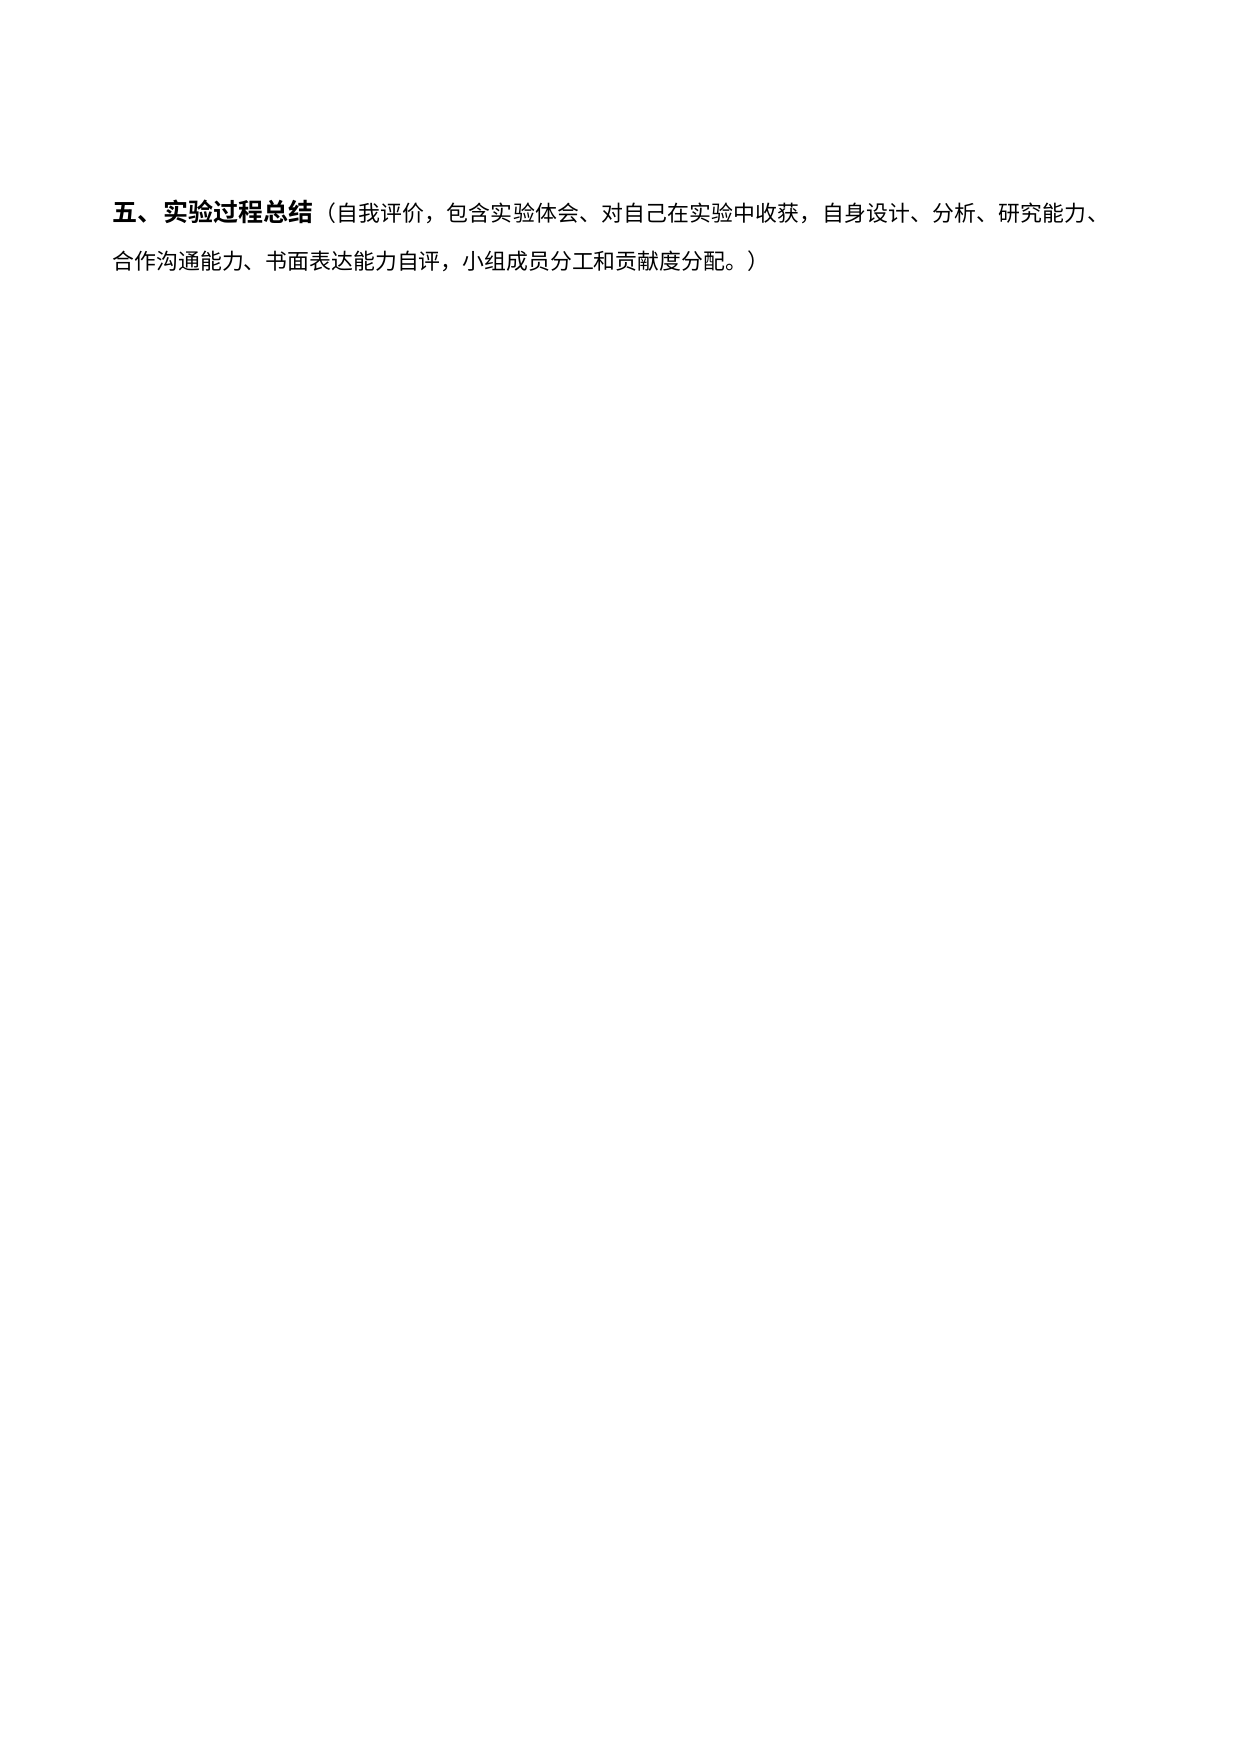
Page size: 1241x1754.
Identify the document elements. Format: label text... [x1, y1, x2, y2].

text 五、实验过程总结（自我评价，包含实验体会、对自己在实验中收获，自身设计、分析、研究能力、合作沟通能力、书面表达能力自评，小组成员分工和贡献度分配。） [112, 178, 1087, 276]
